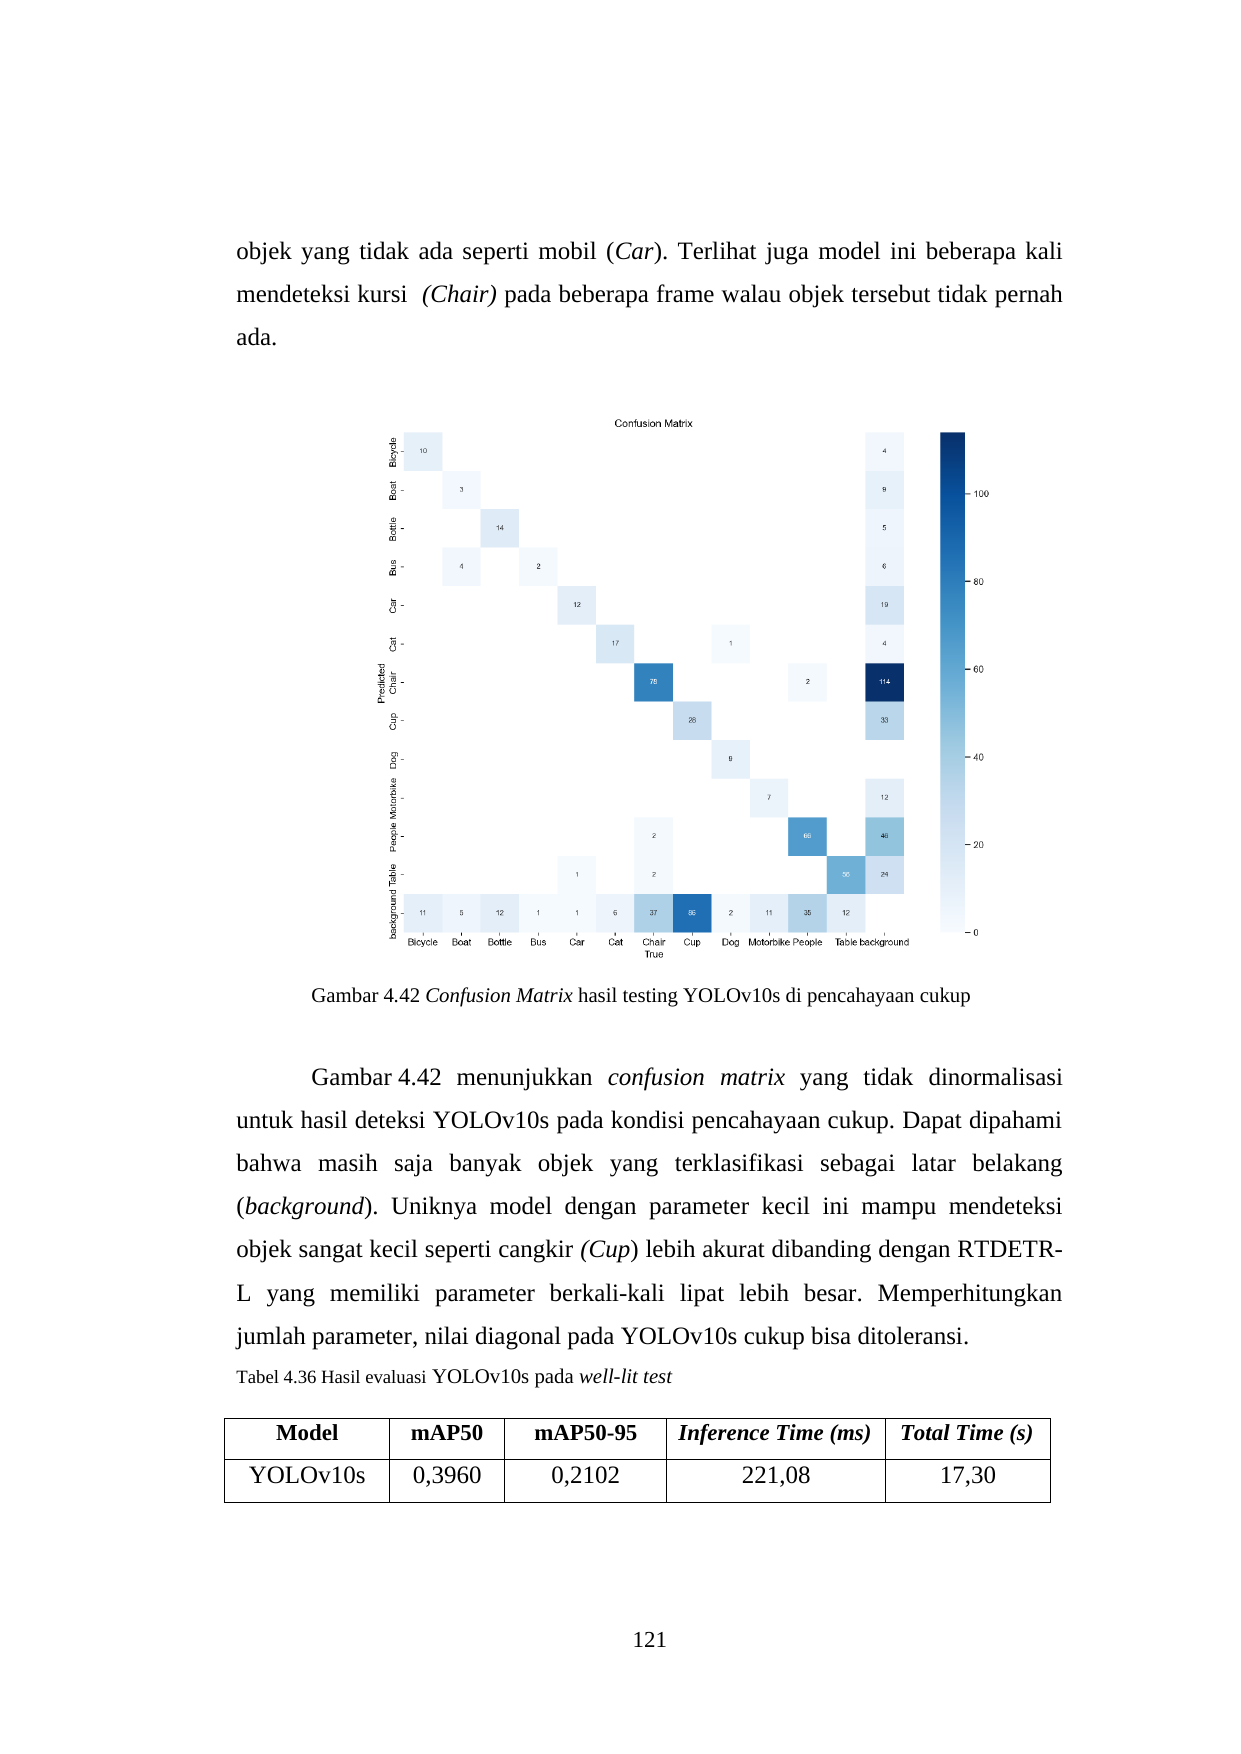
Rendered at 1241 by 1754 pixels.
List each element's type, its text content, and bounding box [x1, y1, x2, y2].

table_header Inference Time (ms) [667, 1419, 885, 1459]
text Gambar 4.42 menunjukkan confusion matrix yang tidak dinormalisasi untuk hasil deteksi YOLOv10s pada kondisi pencahayaan cukup. Dapat dipahami bahwa masih saja banyak objek yang terklasifikasi sebagai latar belakang (background). Uniknya model dengan parameter kecil ini mampu mendeteksi objek sangat kecil seperti cangkir (Cup) lebih akurat dibanding dengan RTDETR-L yang memiliki parameter berkali-kali lipat lebih besar. Memperhitungkan jumlah parameter, nilai diagonal pada YOLOv10s cukup bisa ditoleransi. [236, 1062, 1063, 1349]
table_cell YOLOv10s [225, 1460, 389, 1502]
text Gambar 4.42 Confusion Matrix hasil testing YOLOv10s di pencahayaan cukup [311, 983, 1063, 1007]
table_cell 0,3960 [390, 1460, 504, 1502]
picture [311, 408, 1060, 970]
table_header Total Time (s) [886, 1419, 1050, 1459]
table_cell 0,2102 [505, 1460, 666, 1502]
text Tabel 4.36 Hasil evaluasi YOLOv10s pada well-lit test [236, 1364, 1063, 1388]
table_header mAP50-95 [505, 1419, 666, 1459]
table_header Model [225, 1419, 389, 1459]
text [236, 236, 1063, 351]
table_header mAP50 [390, 1419, 504, 1459]
table_cell 221,08 [667, 1460, 885, 1502]
table_cell 17,30 [886, 1460, 1050, 1502]
